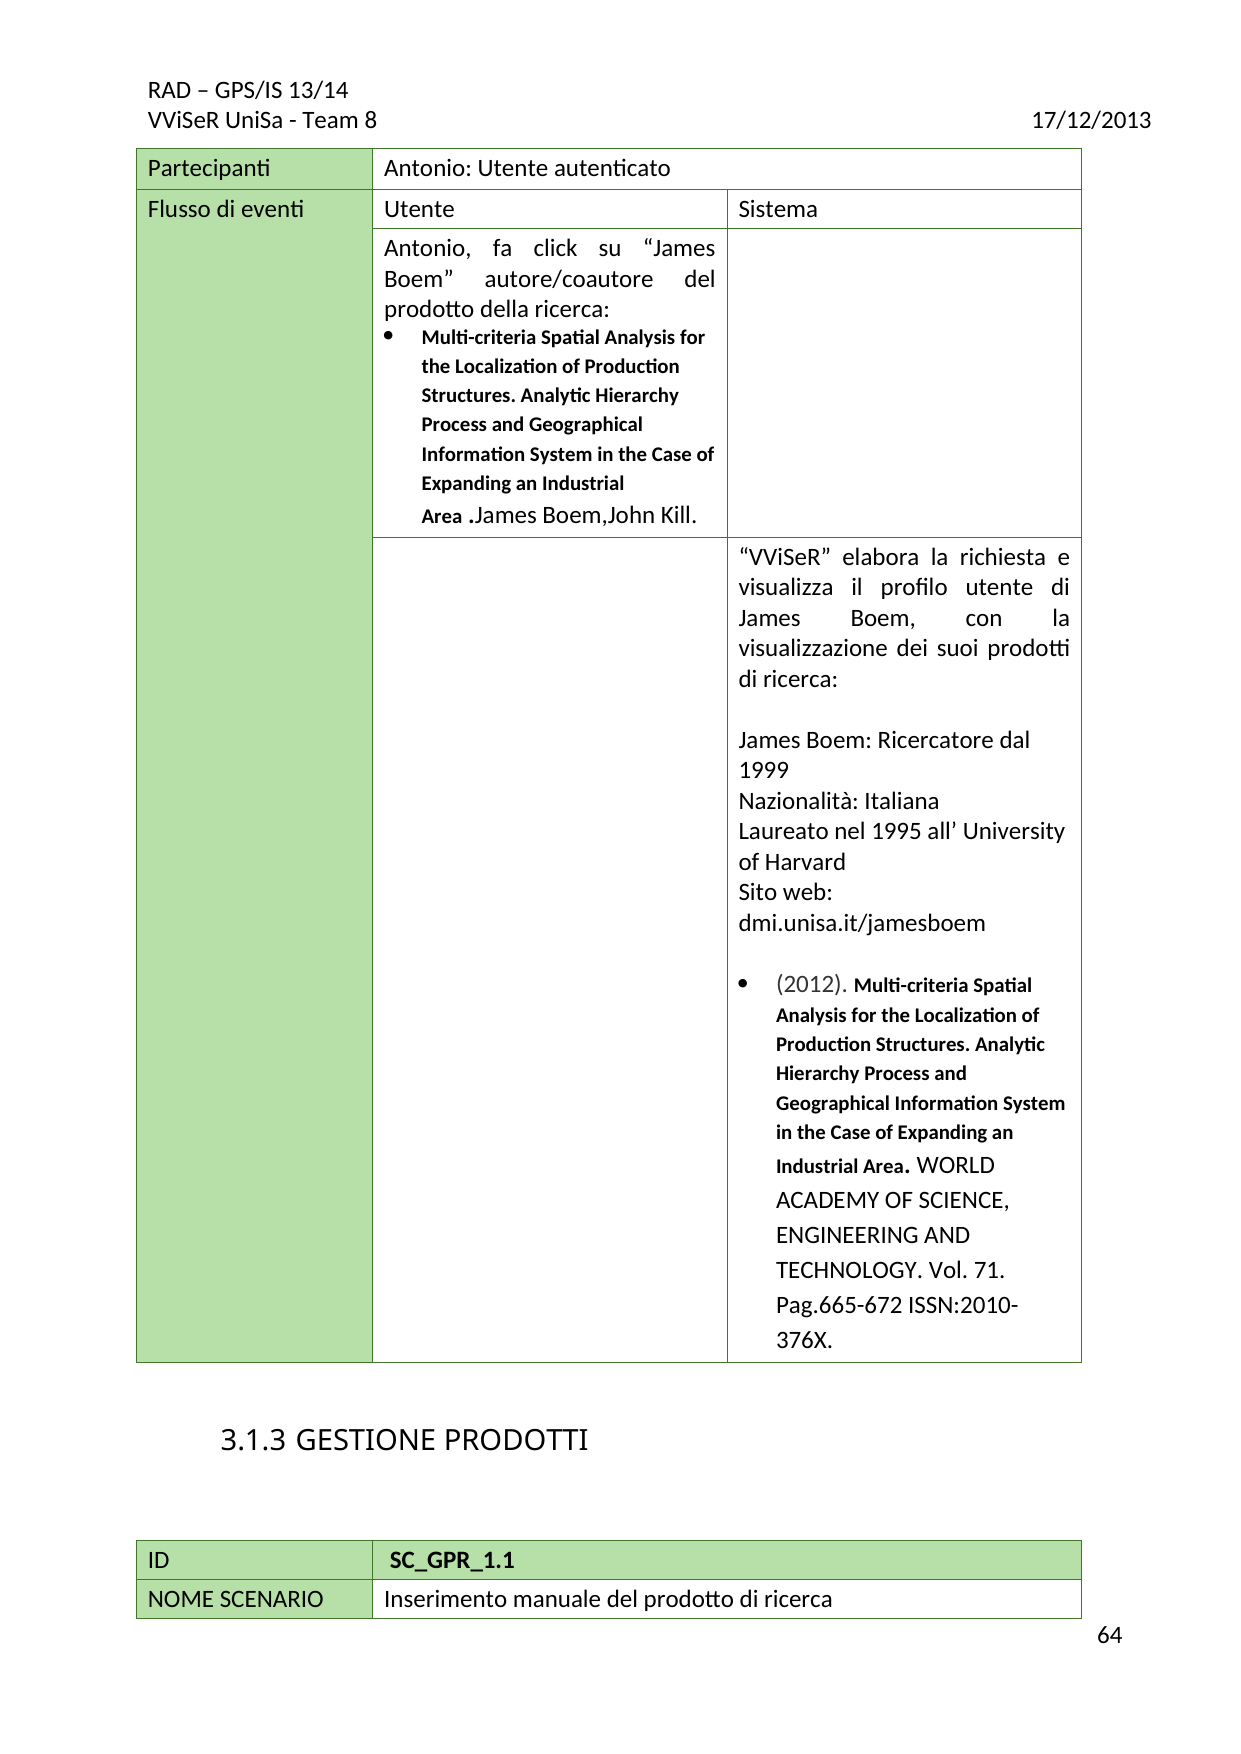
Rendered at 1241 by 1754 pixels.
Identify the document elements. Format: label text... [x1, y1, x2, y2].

table_cell “VViSeR” elabora la richiesta e visualizza il profilo utente di James Boem, con la visualizzazione dei suoi prodotti di ricerca: James Boem: Ricercatore dal 1999 Nazionalità: Italiana Laureato nel 1995 all’ University of Harvard Sito web: dmi.unisa.it/jamesboem (2012). Multi-criteria Spatial Analysis for the Localization of Production Structures. Analytic Hierarchy Process and Geographical Information System in the Case of Expanding an Industrial Area. WORLD ACADEMY OF SCIENCE, ENGINEERING AND TECHNOLOGY. Vol. 71. Pag.665-672 ISSN:2010-376X. [728, 538, 1081, 1362]
subtitle Gestione Prodotti [220, 1419, 1122, 1458]
table_cell Sistema [728, 190, 1081, 228]
table_header ID [137, 1541, 372, 1579]
table_cell Antonio: Utente autenticato [373, 149, 1081, 189]
table_cell Flusso di eventi [137, 190, 372, 1362]
table_cell Utente [373, 190, 727, 228]
table_cell Partecipanti [137, 149, 372, 189]
table_cell NOME SCENARIO [137, 1580, 372, 1618]
table_cell Inserimento manuale del prodotto di ricerca [373, 1580, 1081, 1618]
table_header SC_GPR_1.1 [373, 1541, 1081, 1579]
table_cell [373, 538, 727, 1362]
table_cell [728, 229, 1081, 537]
table_cell Antonio, fa click su “James Boem” autore/coautore del prodotto della ricerca: Multi-criteria Spatial Analysis for the Localization of Production Structures. Analytic Hierarchy Process and Geographical Information System in the Case of Expanding an Industrial Area .James Boem,John Kill. [373, 229, 727, 537]
